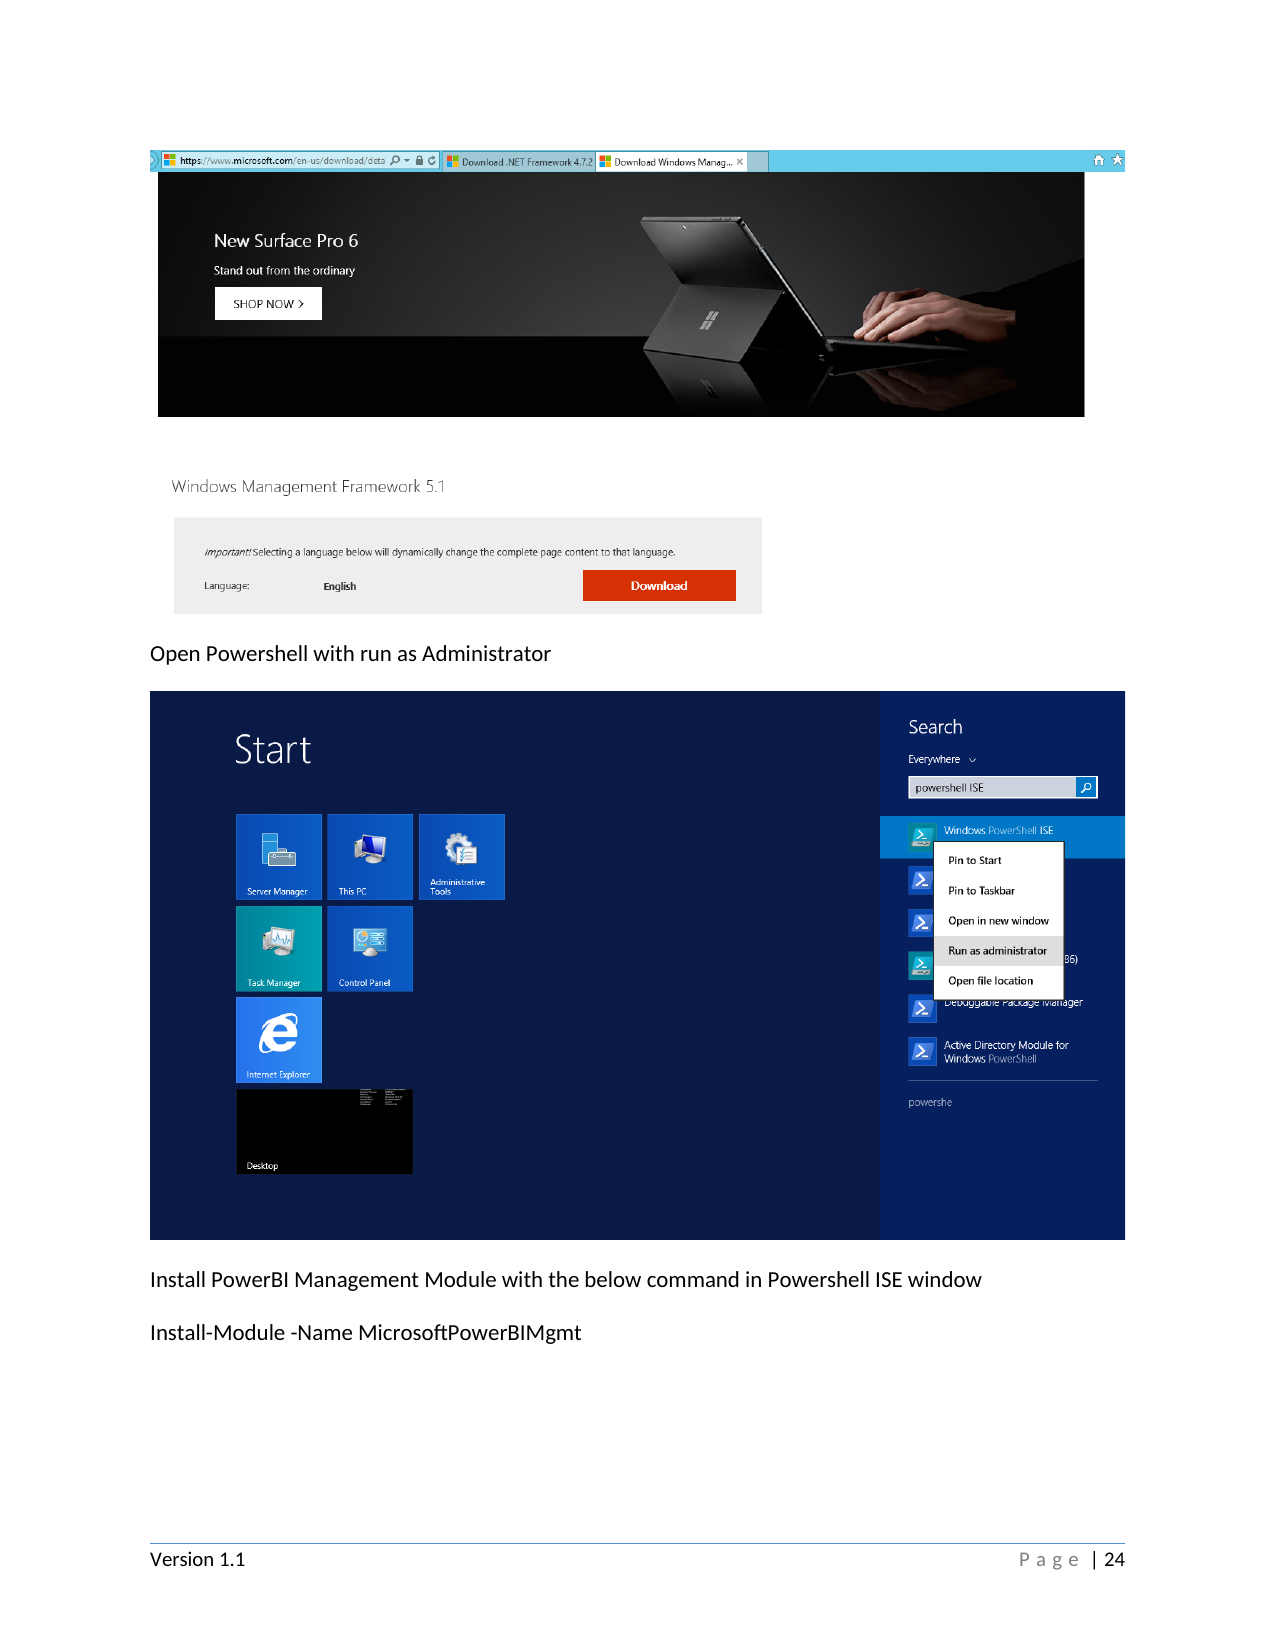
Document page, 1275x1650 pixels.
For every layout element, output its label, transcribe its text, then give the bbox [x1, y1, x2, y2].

picture [150, 150, 1125, 614]
text Install PowerBI Management Module with the below command in Powershell ISE window [150, 1265, 1125, 1293]
text Install-Module -Name MicrosoftPowerBIMgmt [150, 1318, 1125, 1346]
text Open Powershell with run as Administrator [150, 639, 1125, 667]
picture [150, 691, 1125, 1240]
